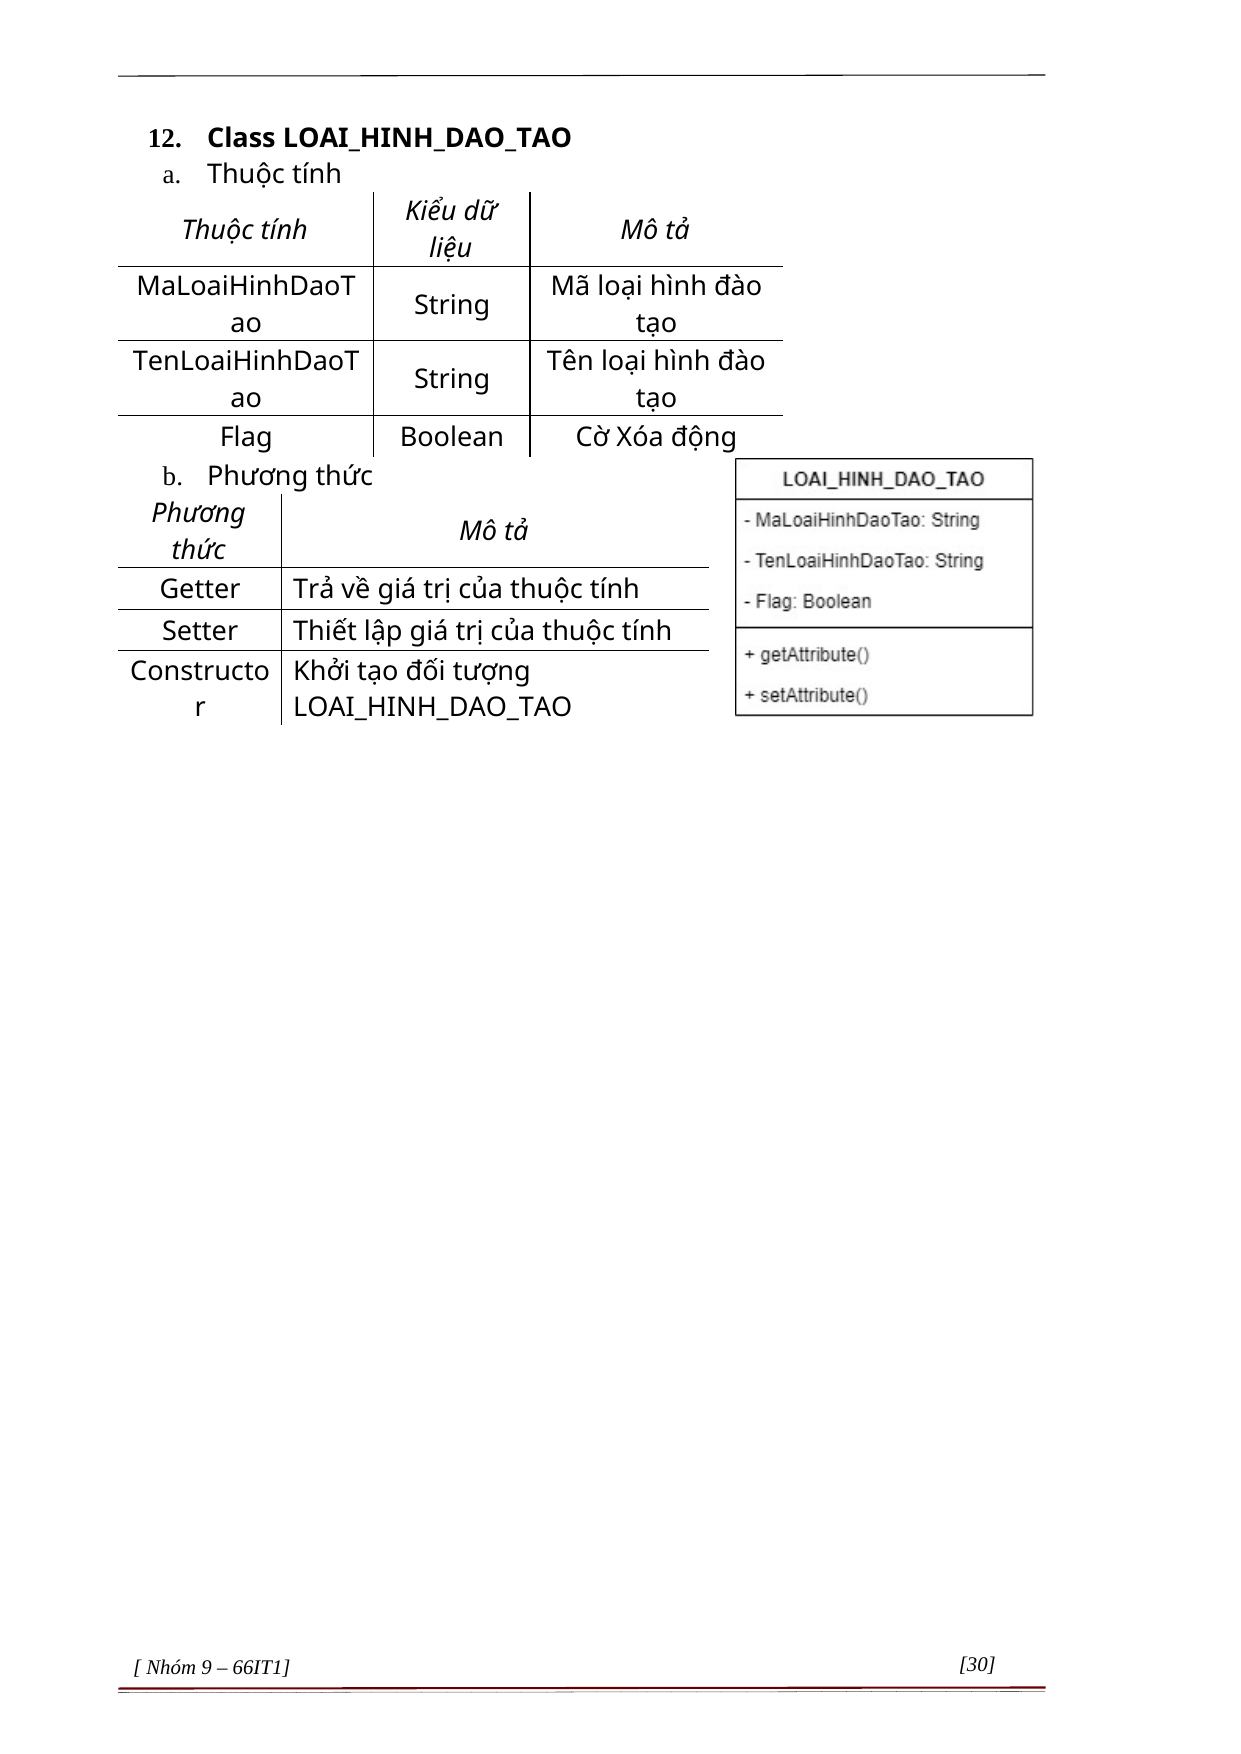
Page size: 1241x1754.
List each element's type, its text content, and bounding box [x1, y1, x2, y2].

list Class LOAI_HINH_DAO_TAO [148, 118, 1033, 155]
table_cell Mã loại hình đào tạo [531, 267, 783, 340]
table_cell Setter [118, 610, 281, 650]
table_header Thuộc tính [118, 192, 373, 266]
table_cell Trả về giá trị của thuộc tính [282, 568, 709, 608]
table_header Kiểu dữ liệu [374, 192, 529, 266]
table_cell Khởi tạo đối tượng LOAI_HINH_DAO_TAO [282, 651, 709, 725]
table_cell Cờ Xóa động [531, 416, 783, 457]
picture [735, 458, 1034, 721]
table_cell Tên loại hình đào tạo [531, 341, 783, 415]
list Phương thức [162, 457, 1033, 493]
table_header Phương thức [118, 494, 281, 567]
table_cell Thiết lập giá trị của thuộc tính [282, 610, 709, 650]
table_cell MaLoaiHinhDaoTao [118, 267, 373, 340]
table_cell String [374, 341, 529, 415]
table_cell Getter [118, 568, 281, 608]
table_header Mô tả [282, 494, 709, 567]
table_cell String [374, 267, 529, 340]
table_cell Flag [118, 416, 373, 457]
table_cell Boolean [374, 416, 529, 457]
list Thuộc tính [162, 155, 1033, 192]
table_cell Constructor [118, 651, 281, 725]
table_header Mô tả [531, 192, 783, 266]
table_cell TenLoaiHinhDaoTao [118, 341, 373, 415]
